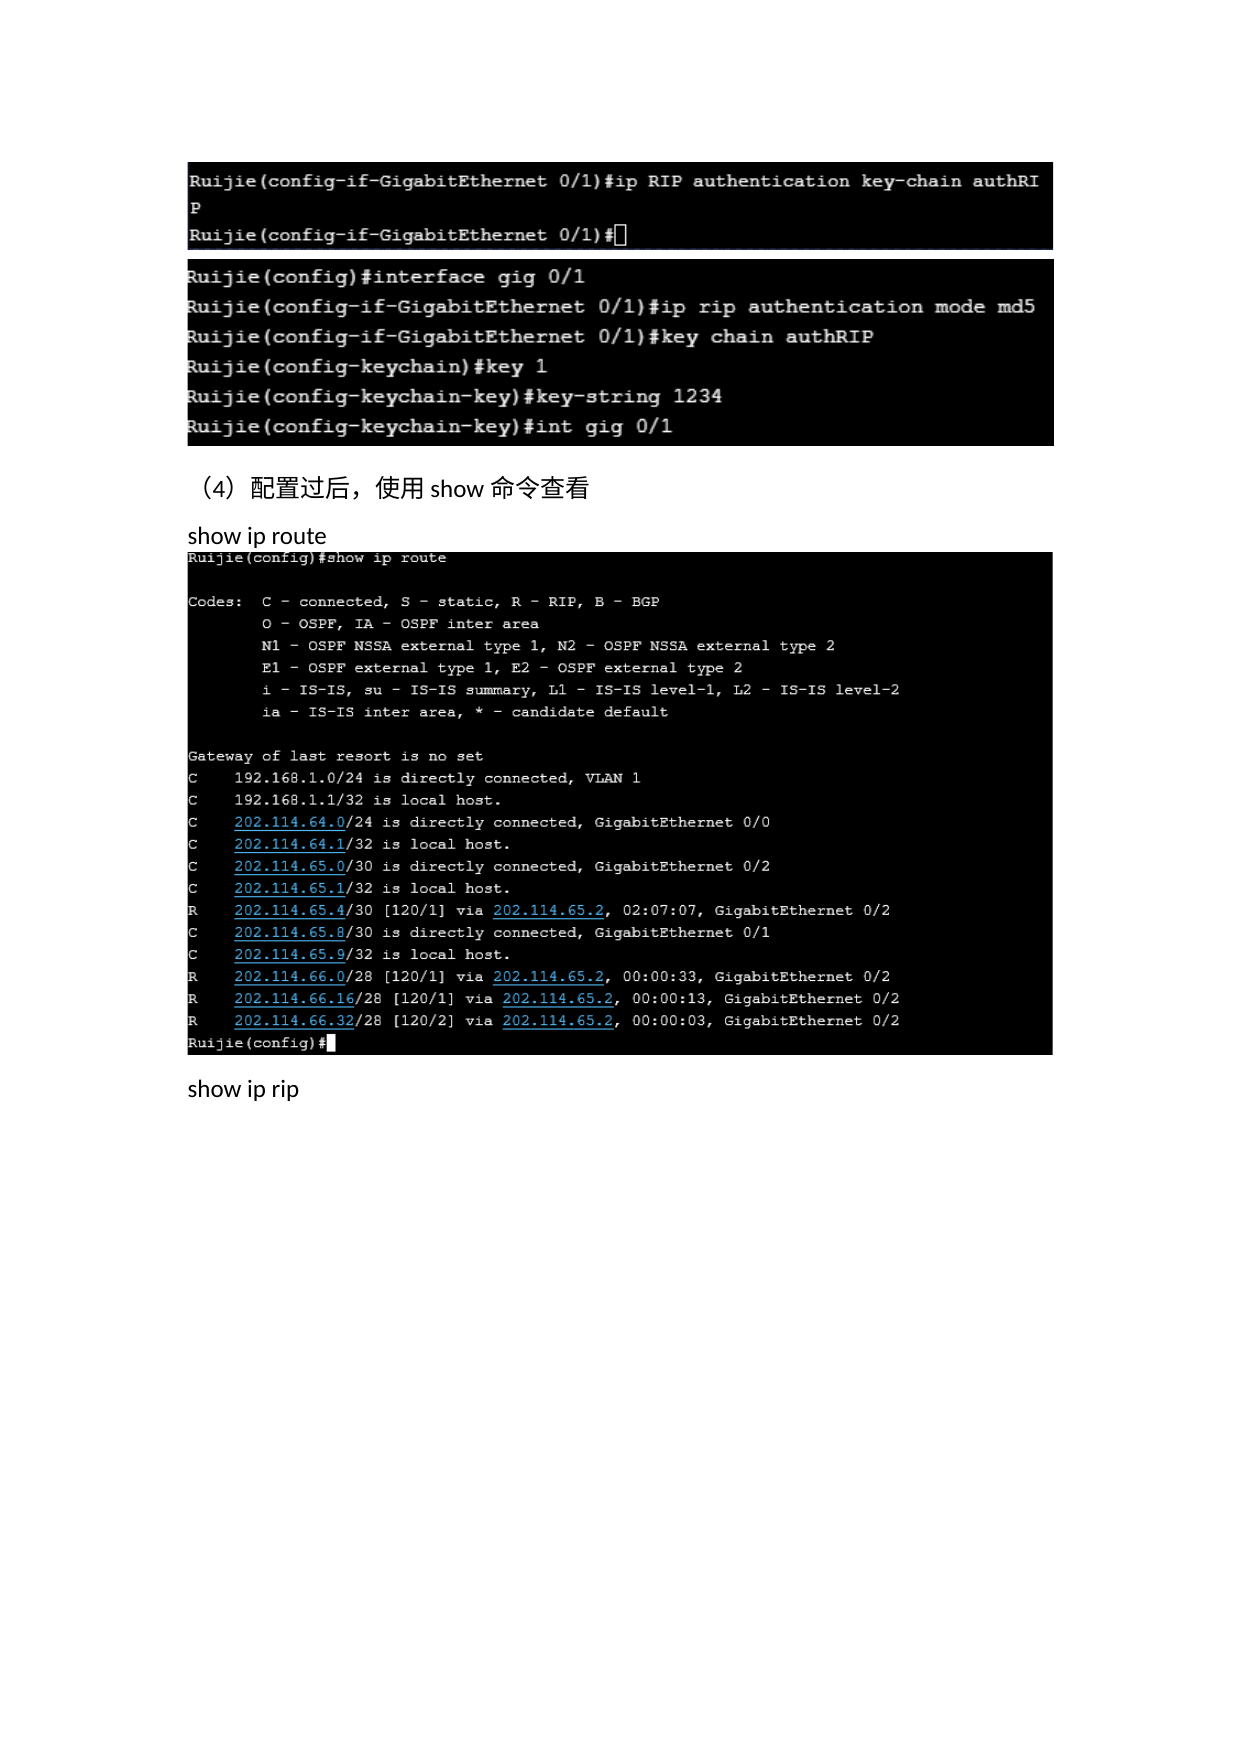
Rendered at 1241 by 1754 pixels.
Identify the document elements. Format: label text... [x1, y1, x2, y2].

picture [187, 259, 1054, 446]
picture [187, 162, 1054, 250]
picture [187, 552, 1053, 1055]
list show ip rip [187, 1072, 1053, 1104]
list show ip route [187, 519, 1053, 552]
list （4）配置过后，使用show 命令查看 [187, 454, 1053, 519]
